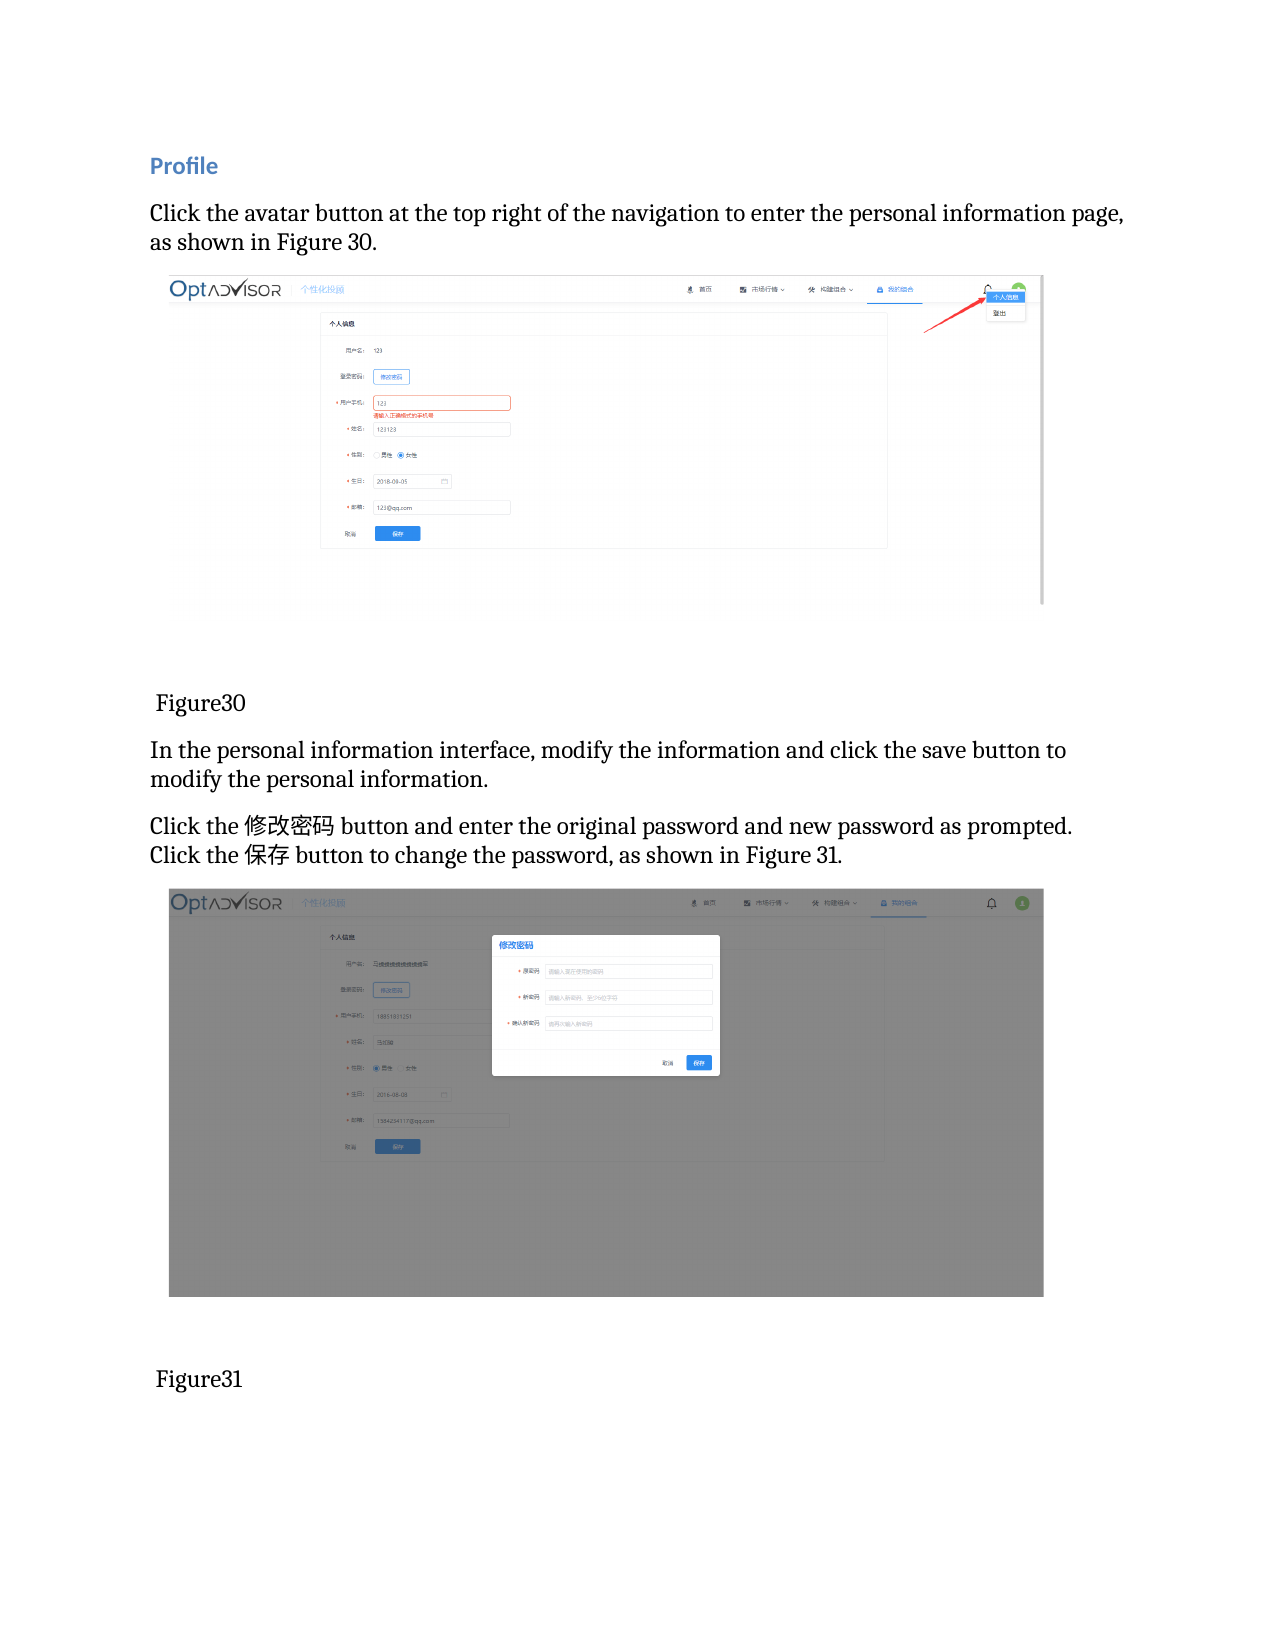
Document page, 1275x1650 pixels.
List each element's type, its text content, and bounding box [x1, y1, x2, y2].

text Click the修改密码button and enter the original password and new password as prompted. Click the 保存button to change the password, as shown in Figure 31. [150, 812, 1125, 870]
picture [168, 275, 1044, 621]
text In the personal information interface, modify the information and click the save button to modify the personal information. [150, 736, 1125, 793]
text Figure31 [150, 1364, 1125, 1393]
text Figure30 [150, 688, 1125, 717]
text Click the avatar button at the top right of the navigation to enter the personal information page, as shown in Figure 30. [150, 199, 1125, 257]
subtitle Profile [150, 150, 1125, 181]
picture [168, 888, 1044, 1297]
